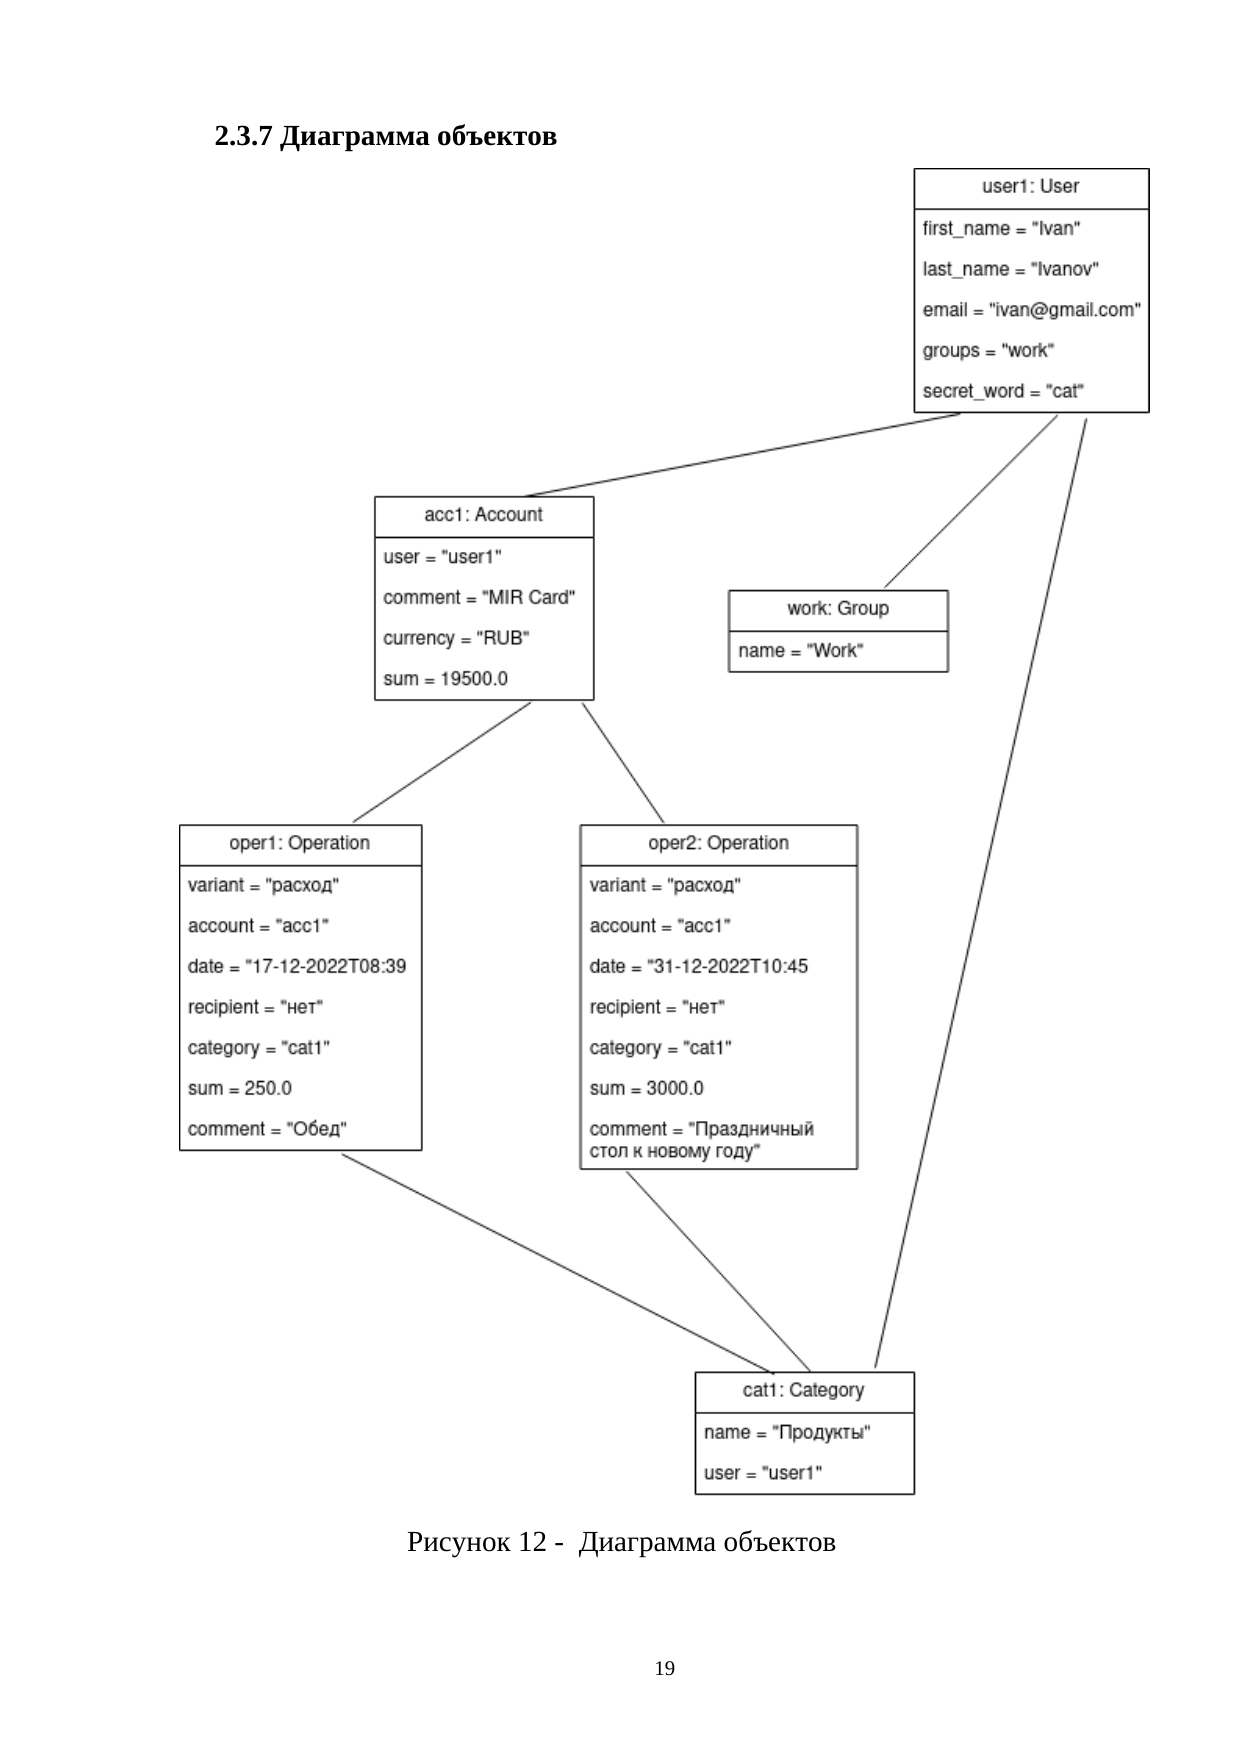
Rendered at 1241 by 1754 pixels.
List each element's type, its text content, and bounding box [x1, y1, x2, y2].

text Диаграмма объектов [177, 1524, 1152, 1558]
picture [179, 168, 1150, 1500]
text Диаграмма объектов [214, 118, 1152, 152]
